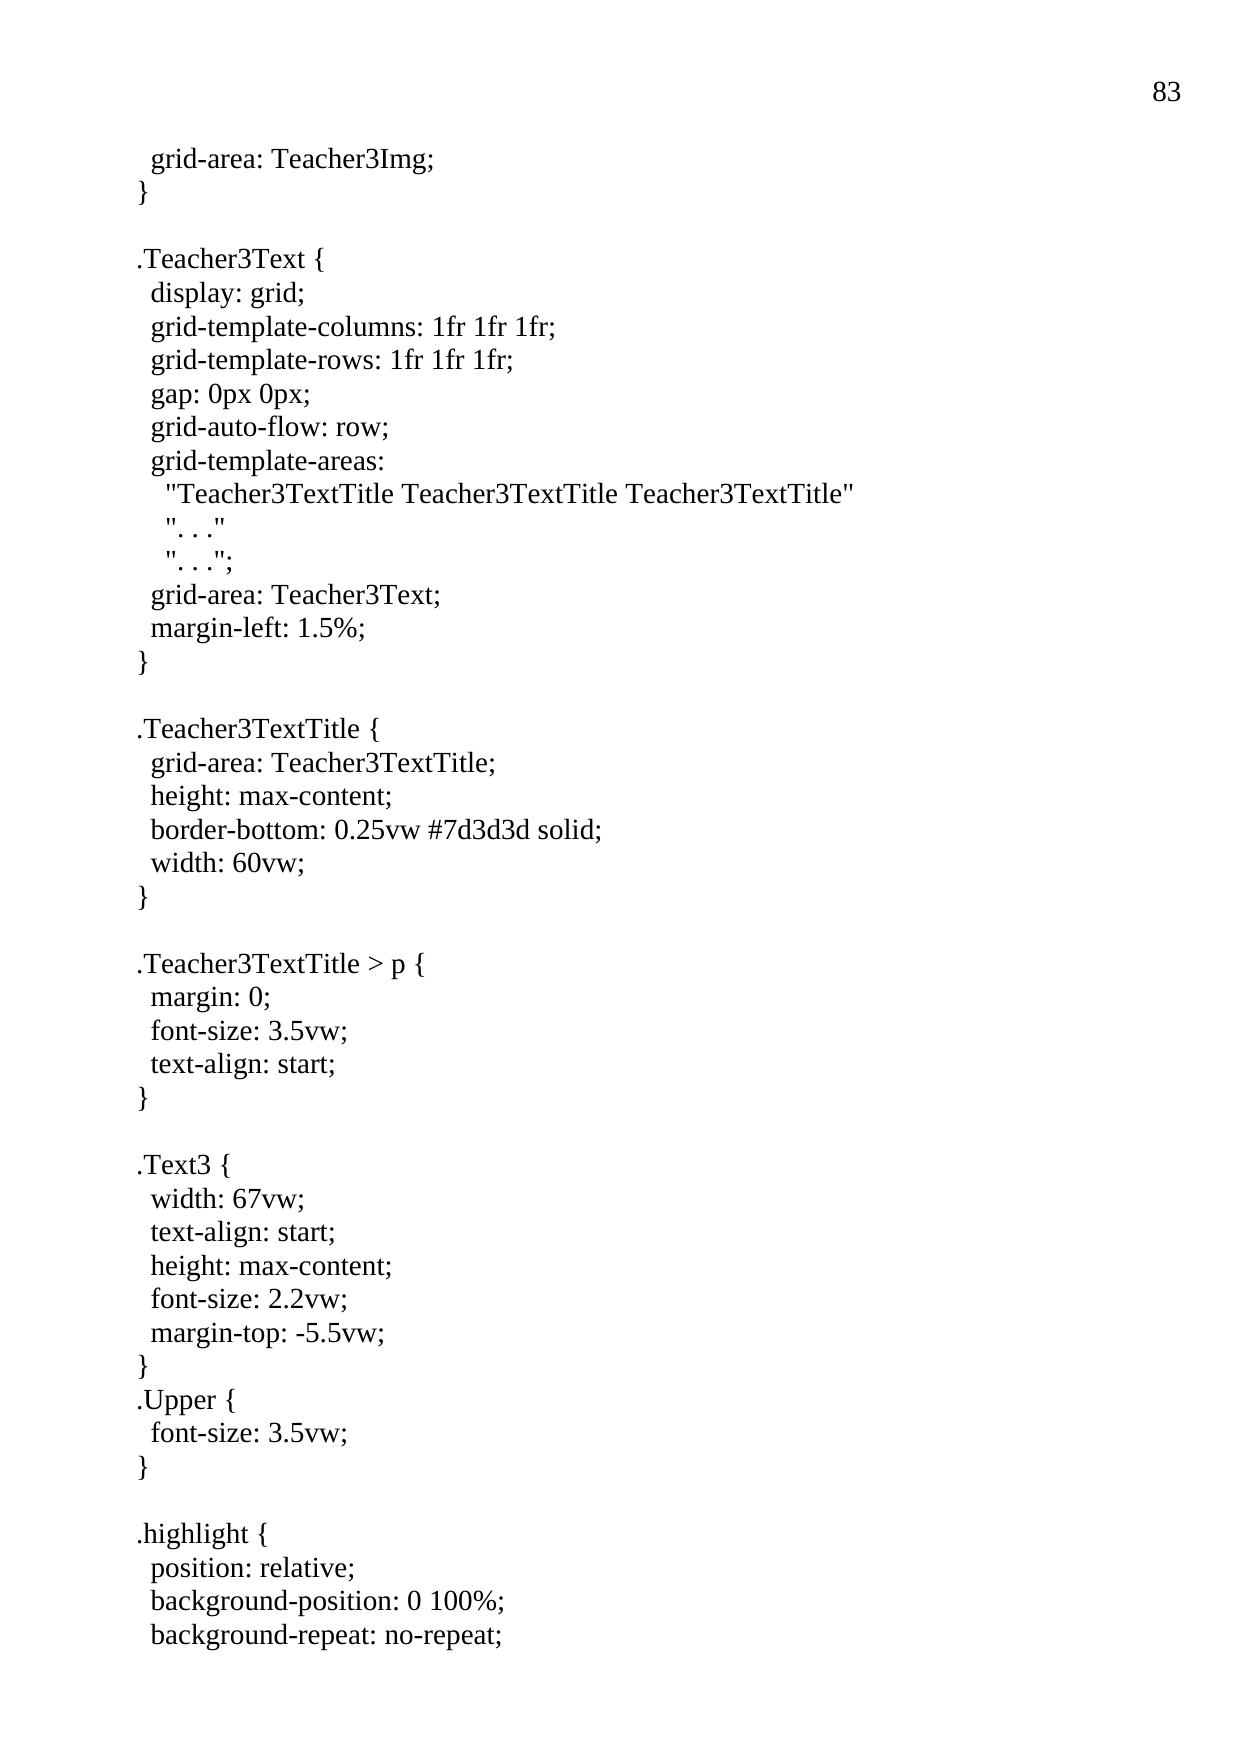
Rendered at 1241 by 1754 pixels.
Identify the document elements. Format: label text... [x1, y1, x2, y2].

text height: max-content; [136, 778, 1181, 812]
text text-align: start; [136, 1047, 1181, 1080]
text grid-area: Teacher3TextTitle; [136, 745, 1181, 778]
text .Text3 { [136, 1147, 1181, 1181]
text font-size: 2.2vw; [136, 1281, 1181, 1315]
text } [136, 1449, 1181, 1483]
text } [136, 879, 1181, 912]
text .Teacher3TextTitle { [136, 711, 1181, 745]
text .Upper { [136, 1382, 1181, 1416]
text font-size: 3.5vw; [136, 1416, 1181, 1449]
text margin-left: 1.5%; [136, 611, 1181, 644]
text .highlight { [136, 1516, 1181, 1550]
text height: max-content; [136, 1248, 1181, 1281]
text display: grid; [136, 275, 1181, 309]
text } [136, 644, 1181, 678]
text .Teacher3TextTitle > p { [136, 946, 1181, 979]
text .Teacher3Text { [136, 242, 1181, 275]
text grid-auto-flow: row; [136, 409, 1181, 443]
text margin-top: -5.5vw; [136, 1315, 1181, 1348]
text grid-template-areas: [136, 443, 1181, 476]
text margin: 0; [136, 979, 1181, 1013]
text grid-template-rows: 1fr 1fr 1fr; [136, 342, 1181, 376]
text background-repeat: no-repeat; [136, 1617, 1181, 1650]
text ". . ." [136, 510, 1181, 543]
text gap: 0px 0px; [136, 376, 1181, 409]
text grid-area: Teacher3Text; [136, 577, 1181, 611]
text width: 60vw; [136, 845, 1181, 879]
text grid-area: Teacher3Img; [136, 141, 1181, 174]
text grid-template-columns: 1fr 1fr 1fr; [136, 309, 1181, 342]
text background-position: 0 100%; [136, 1583, 1181, 1617]
text } [136, 174, 1181, 208]
text ". . ."; [136, 543, 1181, 577]
text border-bottom: 0.25vw #7d3d3d solid; [136, 812, 1181, 845]
text width: 67vw; [136, 1181, 1181, 1214]
text } [136, 1080, 1181, 1114]
text position: relative; [136, 1550, 1181, 1583]
text "Teacher3TextTitle Teacher3TextTitle Teacher3TextTitle" [136, 476, 1181, 510]
text } [136, 1348, 1181, 1382]
text text-align: start; [136, 1214, 1181, 1248]
text font-size: 3.5vw; [136, 1013, 1181, 1047]
